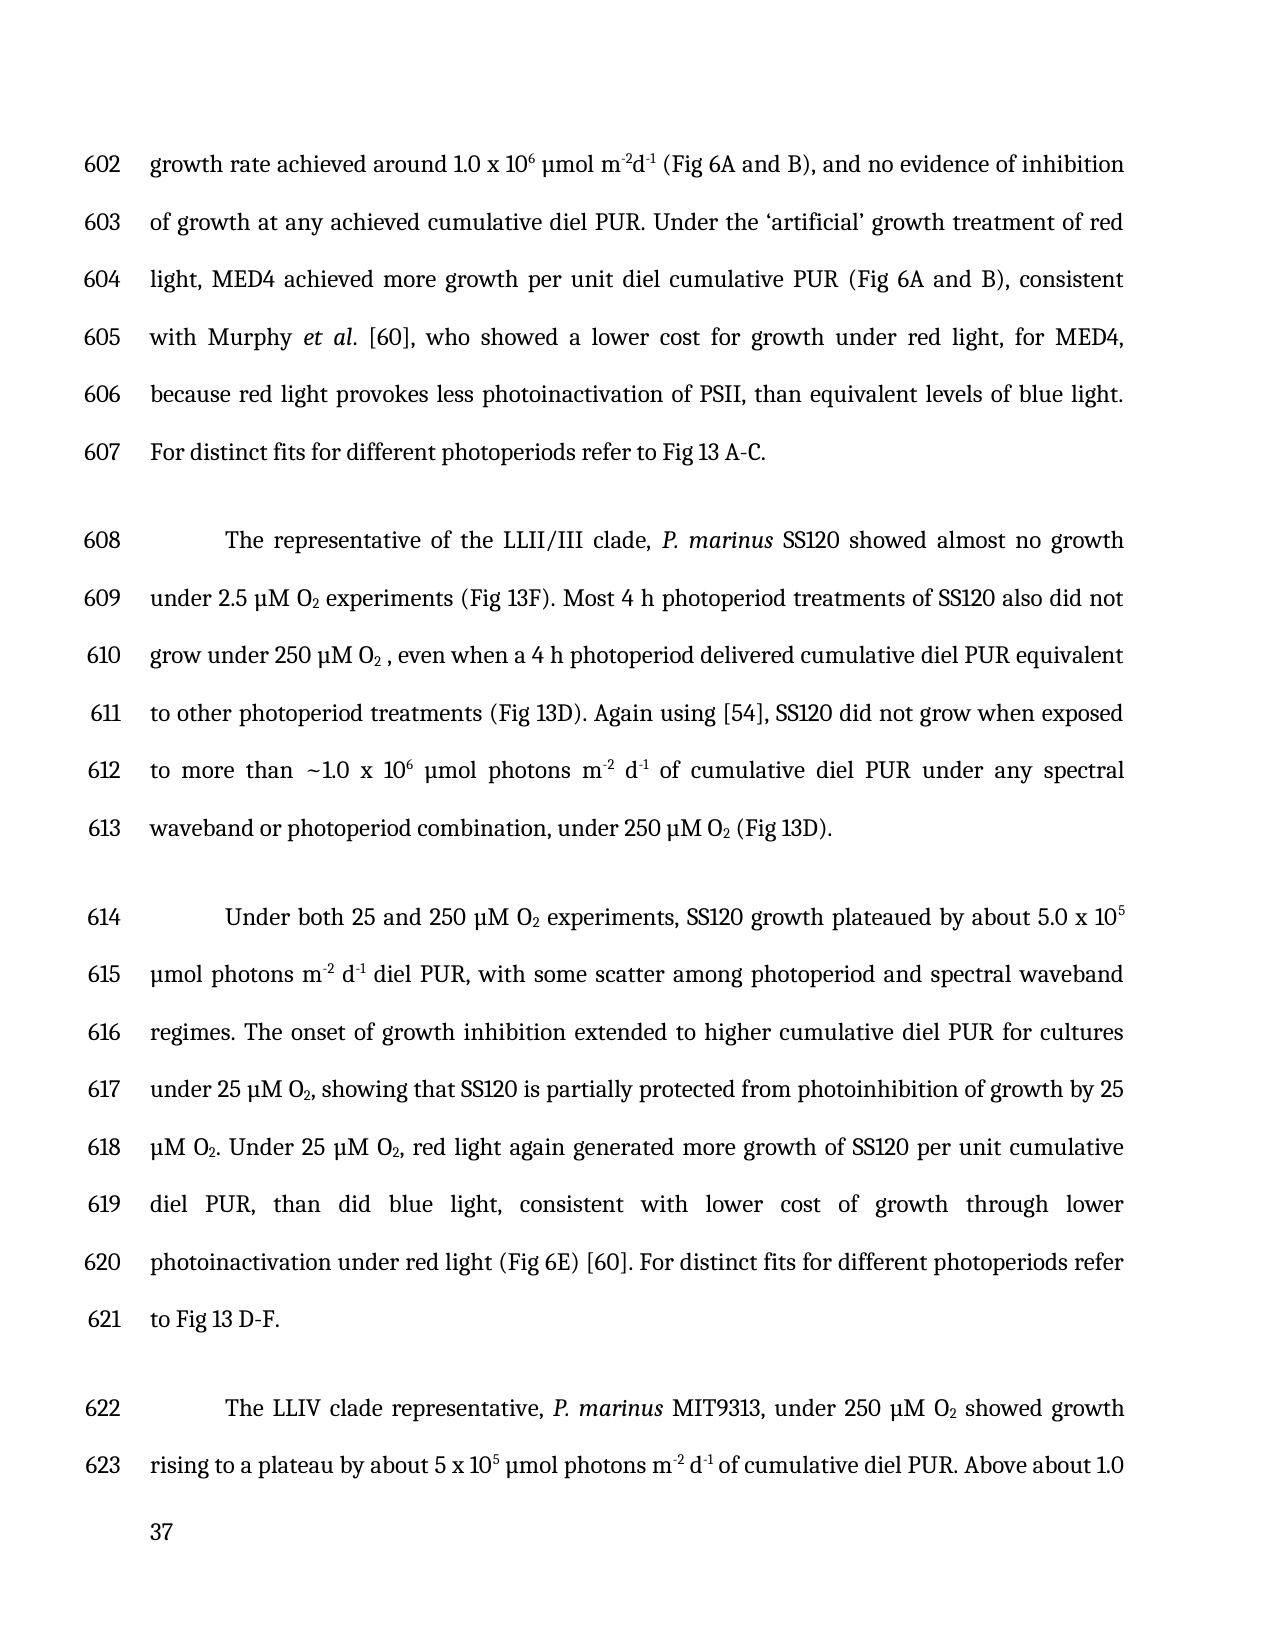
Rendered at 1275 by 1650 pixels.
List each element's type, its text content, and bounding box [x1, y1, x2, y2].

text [150, 1394, 1125, 1480]
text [150, 150, 1125, 466]
text The representative of the LLII/III clade, P. marinus SS120 showed almost no growth under 2.5 µM O2 experiments (Fig 13F). Most 4 h photoperiod treatments of SS120 also did not grow under 250 µM O2 , even when a 4 h photoperiod delivered cumulative diel PUR equivalent to other photoperiod treatments (Fig 13D). Again using [54], SS120 did not grow when exposed to more than ~1.0 x 106 µmol photons m-2 d-1 of cumulative diel PUR under any spectral waveband or photoperiod combination, under 250 µM O2 (Fig 13D). [150, 526, 1125, 842]
text Under both 25 and 250 µM O2 experiments, SS120 growth plateaued by about 5.0 x 105 µmol photons m-2 d-1 diel PUR, with some scatter among photoperiod and spectral waveband regimes. The onset of growth inhibition extended to higher cumulative diel PUR for cultures under 25 µM O2, showing that SS120 is partially protected from photoinhibition of growth by 25 µM O2. Under 25 µM O2, red light again generated more growth of SS120 per unit cumulative diel PUR, than did blue light, consistent with lower cost of growth through lower photoinactivation under red light (Fig 6E) [60]. For distinct fits for different photoperiods refer to Fig 13 D-F. [150, 902, 1125, 1334]
